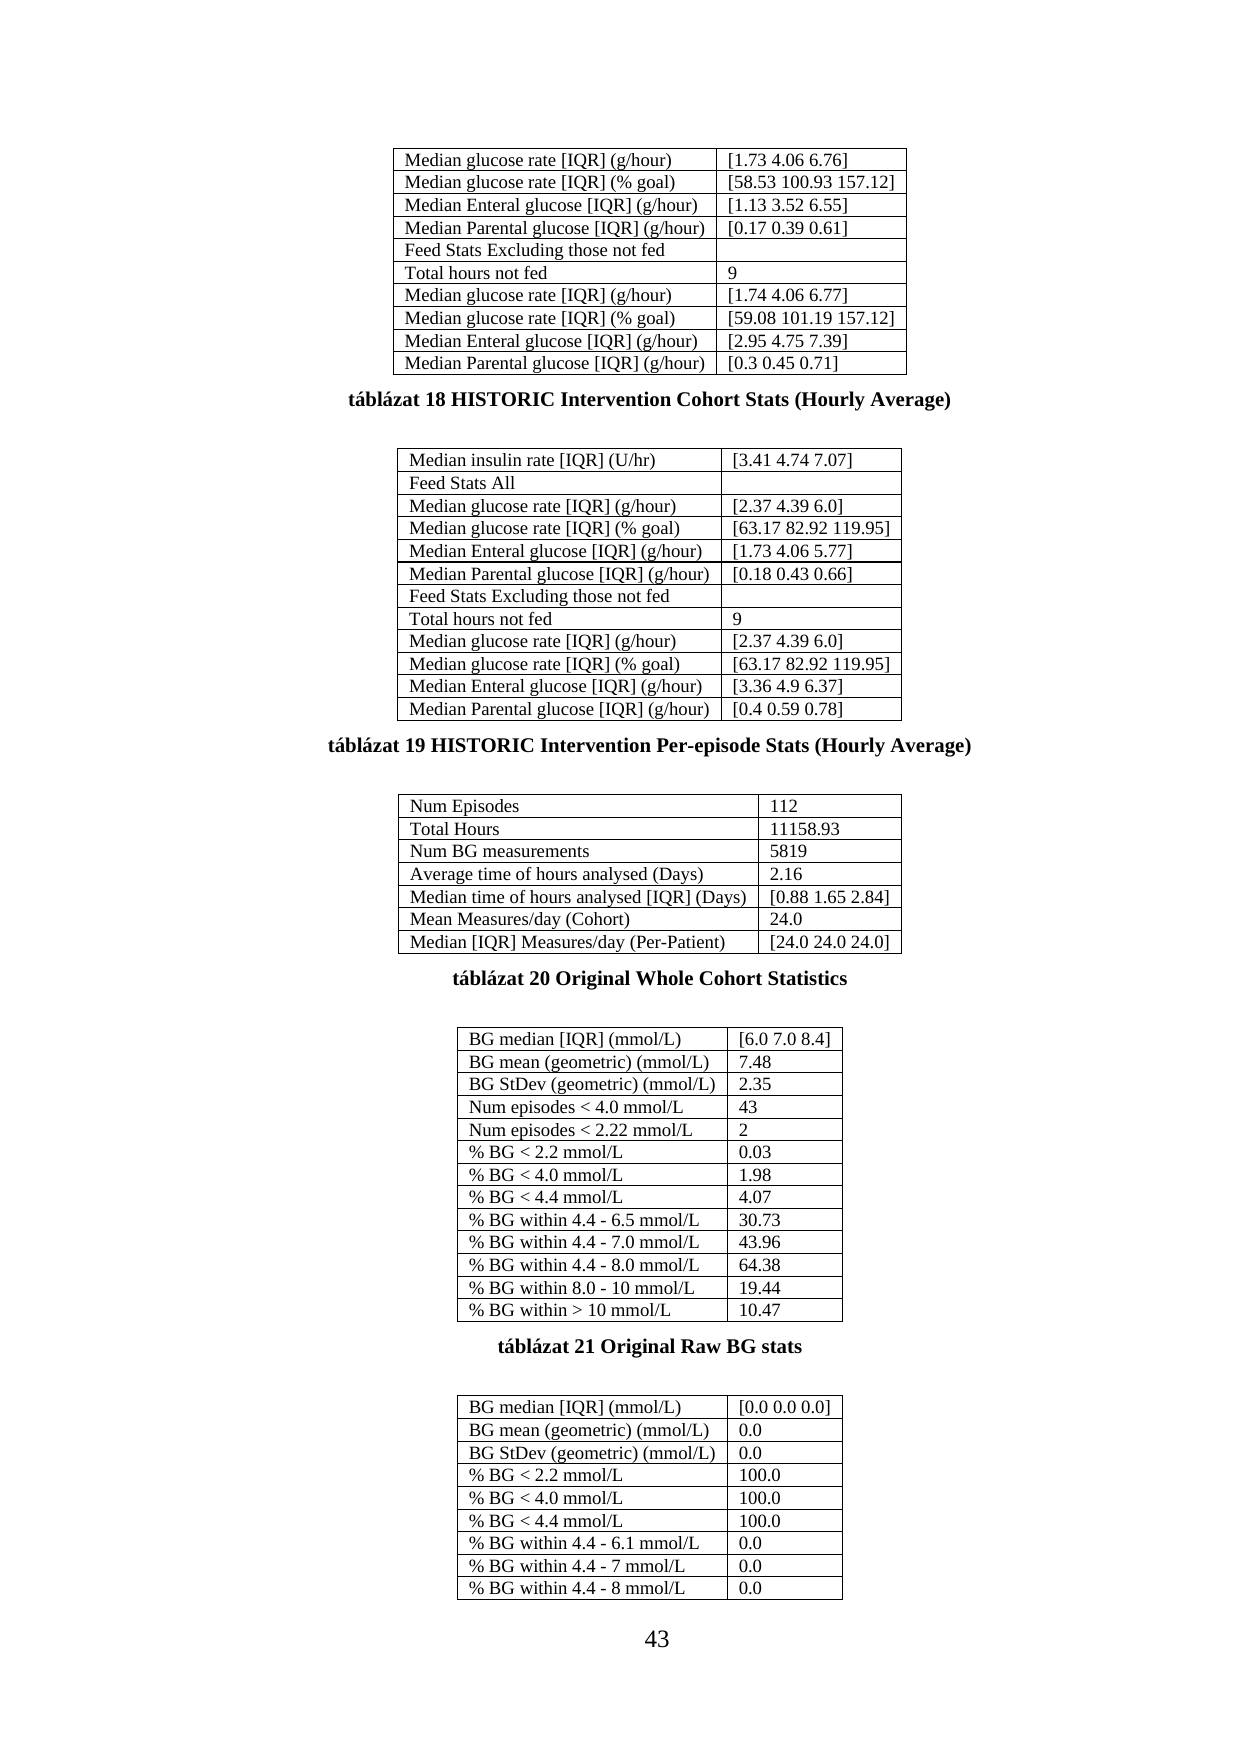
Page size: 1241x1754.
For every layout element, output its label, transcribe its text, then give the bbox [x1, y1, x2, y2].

table_cell Num BG measurements [399, 840, 758, 862]
table_cell Median time of hours analysed [IQR] (Days) [399, 886, 758, 907]
table_cell [722, 472, 901, 493]
table_cell [1.73 4.06 6.76] [717, 149, 906, 170]
table_cell % BG within 8.0 - 10 mmol/L [458, 1277, 727, 1298]
table_cell 9 [717, 262, 906, 283]
table_cell Median Parental glucose [IQR] (g/hour) [394, 352, 716, 374]
table_cell 4.07 [728, 1186, 842, 1208]
table_cell 1.98 [728, 1164, 842, 1185]
table_cell [63.17 82.92 119.95] [722, 517, 901, 539]
table_cell [717, 239, 906, 261]
table_cell % BG < 2.2 mmol/L [458, 1464, 727, 1486]
table_cell BG mean (geometric) (mmol/L) [458, 1419, 727, 1441]
table_cell 0.0 [728, 1577, 842, 1599]
table_cell [0.18 0.43 0.66] [722, 563, 901, 584]
table_cell 7.48 [728, 1051, 842, 1072]
table_cell 24.0 [759, 908, 901, 930]
table_cell BG mean (geometric) (mmol/L) [458, 1051, 727, 1072]
table_cell % BG < 4.4 mmol/L [458, 1510, 727, 1531]
table_cell Median glucose rate [IQR] (% goal) [398, 517, 721, 539]
table_cell [1.74 4.06 6.77] [717, 284, 906, 306]
table_cell Average time of hours analysed (Days) [399, 863, 758, 884]
table_cell % BG < 2.2 mmol/L [458, 1141, 727, 1163]
table_cell 43.96 [728, 1231, 842, 1253]
table_cell [0.88 1.65 2.84] [759, 886, 901, 907]
table_cell [2.95 4.75 7.39] [717, 330, 906, 351]
table_cell % BG within 4.4 - 6.1 mmol/L [458, 1532, 727, 1554]
table_cell % BG < 4.4 mmol/L [458, 1186, 727, 1208]
table_header BG median [IQR] (mmol/L) [458, 1396, 727, 1418]
table_cell [1.73 4.06 5.77] [722, 540, 901, 561]
table_cell Median Enteral glucose [IQR] (g/hour) [394, 194, 716, 216]
table_cell % BG within 4.4 - 8 mmol/L [458, 1577, 727, 1599]
table_cell Total Hours [399, 818, 758, 839]
table_cell 5819 [759, 840, 901, 862]
table_cell % BG within > 10 mmol/L [458, 1299, 727, 1321]
table_cell Median [IQR] Measures/day (Per-Patient) [399, 931, 758, 952]
table_cell [2.37 4.39 6.0] [722, 630, 901, 652]
table_cell 30.73 [728, 1209, 842, 1230]
table_cell 19.44 [728, 1277, 842, 1298]
table_cell Feed Stats All [398, 472, 721, 493]
table_cell Total hours not fed [394, 262, 716, 283]
table_cell 10.47 [728, 1299, 842, 1321]
table_cell 64.38 [728, 1254, 842, 1276]
table_cell [59.08 101.19 157.12] [717, 307, 906, 328]
table_cell Median Parental glucose [IQR] (g/hour) [398, 698, 721, 719]
table_cell [0.17 0.39 0.61] [717, 217, 906, 238]
table_cell % BG within 4.4 - 7.0 mmol/L [458, 1231, 727, 1253]
table_cell 9 [722, 608, 901, 629]
table_cell Median glucose rate [IQR] (% goal) [398, 653, 721, 674]
table_cell [722, 585, 901, 607]
table_header 112 [759, 795, 901, 817]
table_cell Feed Stats Excluding those not fed [398, 585, 721, 607]
table_cell [0.3 0.45 0.71] [717, 352, 906, 374]
table_header Num Episodes [399, 795, 758, 817]
table_cell 43 [728, 1096, 842, 1117]
table_cell Total hours not fed [398, 608, 721, 629]
table_cell % BG within 4.4 - 8.0 mmol/L [458, 1254, 727, 1276]
table_cell Num episodes < 4.0 mmol/L [458, 1096, 727, 1117]
text táblázat 20 Original Whole Cohort Statistics [207, 966, 1092, 990]
table_cell 0.03 [728, 1141, 842, 1163]
table_cell Median glucose rate [IQR] (% goal) [394, 307, 716, 328]
table_header [0.0 0.0 0.0] [728, 1396, 842, 1418]
table_cell Median Parental glucose [IQR] (g/hour) [394, 217, 716, 238]
table_header [6.0 7.0 8.4] [728, 1028, 842, 1049]
table_cell [2.37 4.39 6.0] [722, 495, 901, 516]
table_cell Median glucose rate [IQR] (g/hour) [398, 495, 721, 516]
text táblázat 19 HISTORIC Intervention Per-episode Stats (Hourly Average) [207, 733, 1092, 757]
table_header BG median [IQR] (mmol/L) [458, 1028, 727, 1049]
table_cell % BG within 4.4 - 7 mmol/L [458, 1555, 727, 1576]
table_cell 0.0 [728, 1419, 842, 1441]
table_cell Median Enteral glucose [IQR] (g/hour) [398, 675, 721, 697]
table_cell [3.36 4.9 6.37] [722, 675, 901, 697]
table_cell Median Enteral glucose [IQR] (g/hour) [398, 540, 721, 561]
table_cell 2 [728, 1119, 842, 1140]
table_cell 100.0 [728, 1464, 842, 1486]
text táblázat 21 Original Raw BG stats [207, 1334, 1092, 1358]
table_cell [24.0 24.0 24.0] [759, 931, 901, 952]
table_cell 0.0 [728, 1555, 842, 1576]
table_header [3.41 4.74 7.07] [722, 449, 901, 471]
table_cell 2.35 [728, 1073, 842, 1095]
table_cell Median glucose rate [IQR] (% goal) [394, 171, 716, 193]
table_header Median insulin rate [IQR] (U/hr) [398, 449, 721, 471]
table_cell [1.13 3.52 6.55] [717, 194, 906, 216]
table_cell Median glucose rate [IQR] (g/hour) [398, 630, 721, 652]
table_cell % BG < 4.0 mmol/L [458, 1164, 727, 1185]
table_cell 0.0 [728, 1442, 842, 1463]
table_cell [58.53 100.93 157.12] [717, 171, 906, 193]
table_cell Median Enteral glucose [IQR] (g/hour) [394, 330, 716, 351]
table_cell Median glucose rate [IQR] (g/hour) [394, 149, 716, 170]
table_cell 2.16 [759, 863, 901, 884]
table_cell BG StDev (geometric) (mmol/L) [458, 1442, 727, 1463]
text táblázat 18 HISTORIC Intervention Cohort Stats (Hourly Average) [207, 387, 1092, 411]
table_cell BG StDev (geometric) (mmol/L) [458, 1073, 727, 1095]
table_cell 100.0 [728, 1487, 842, 1508]
table_cell Median Parental glucose [IQR] (g/hour) [398, 563, 721, 584]
table_cell Feed Stats Excluding those not fed [394, 239, 716, 261]
table_cell Mean Measures/day (Cohort) [399, 908, 758, 930]
table_cell 100.0 [728, 1510, 842, 1531]
table_cell % BG within 4.4 - 6.5 mmol/L [458, 1209, 727, 1230]
table_cell % BG < 4.0 mmol/L [458, 1487, 727, 1508]
table_cell Median glucose rate [IQR] (g/hour) [394, 284, 716, 306]
table_cell Num episodes < 2.22 mmol/L [458, 1119, 727, 1140]
table_cell 0.0 [728, 1532, 842, 1554]
table_cell [0.4 0.59 0.78] [722, 698, 901, 719]
table_cell 11158.93 [759, 818, 901, 839]
table_cell [63.17 82.92 119.95] [722, 653, 901, 674]
